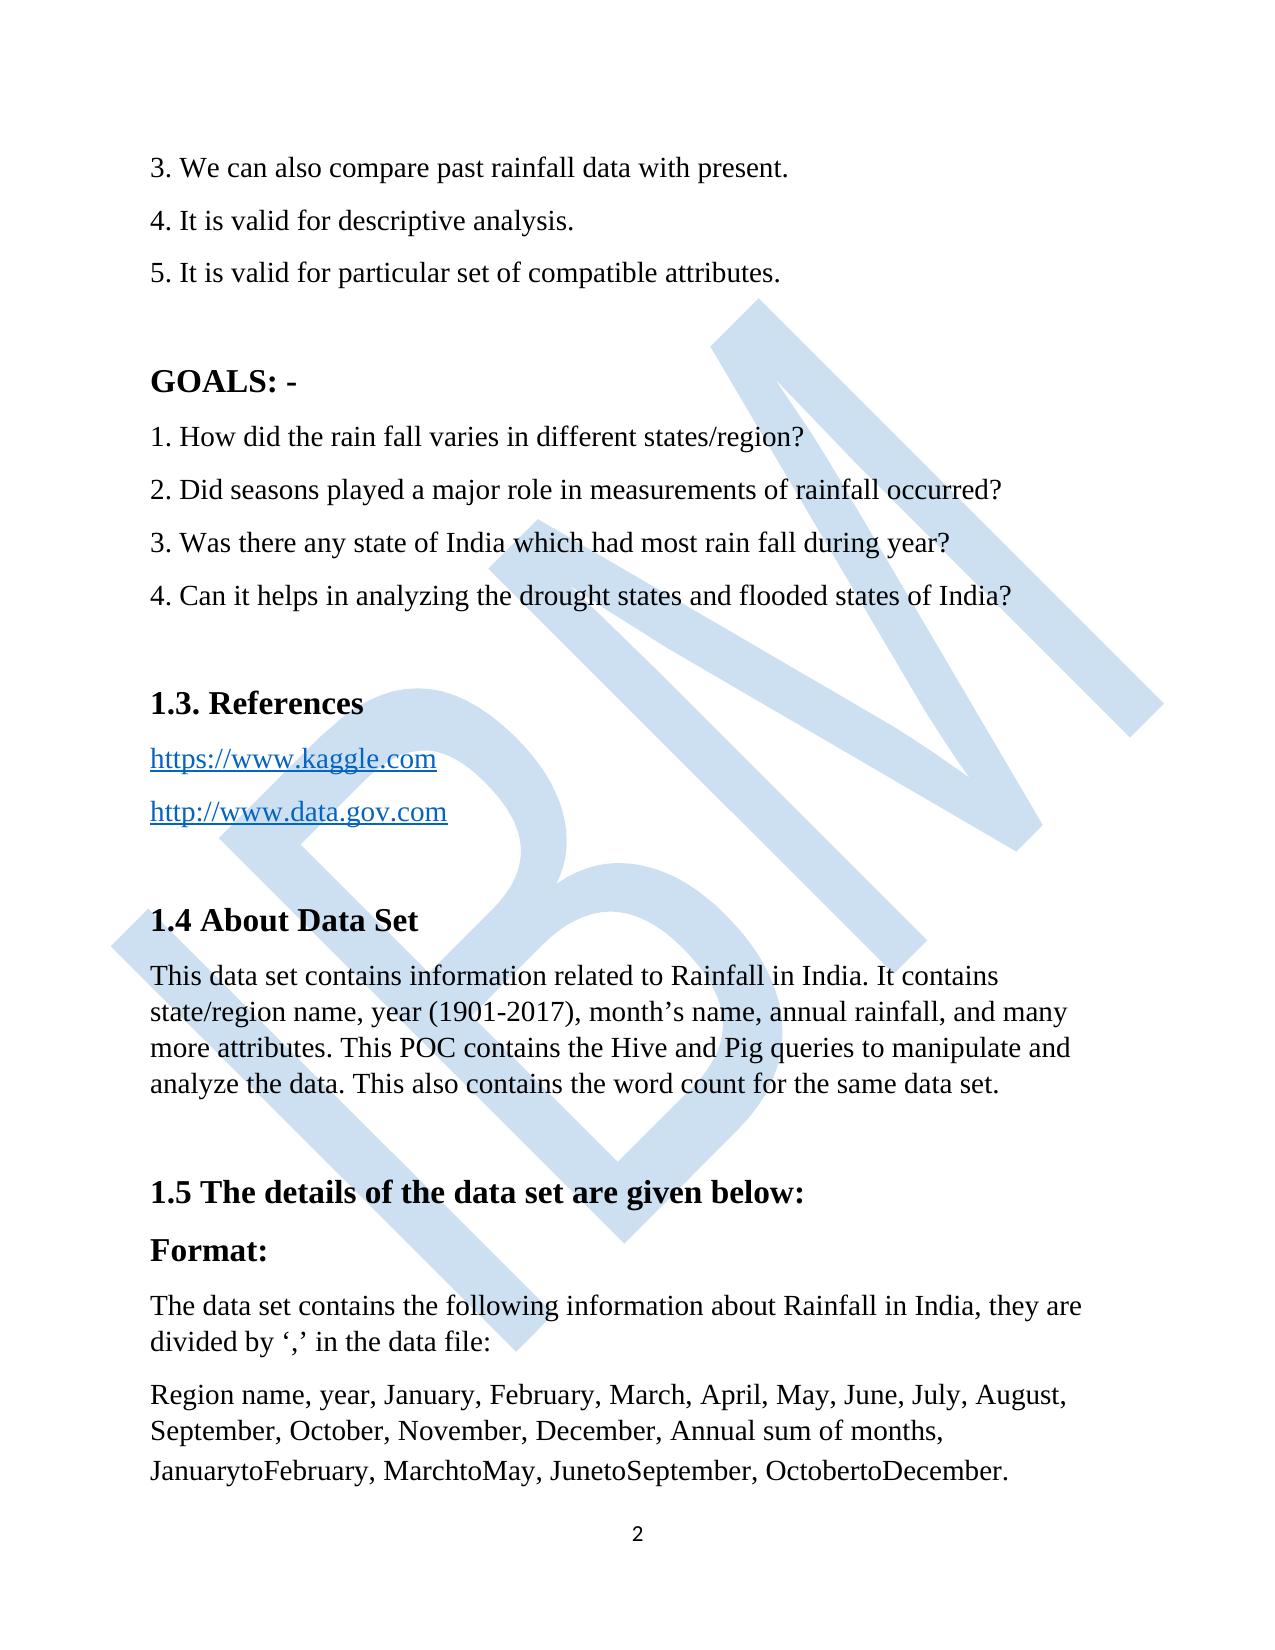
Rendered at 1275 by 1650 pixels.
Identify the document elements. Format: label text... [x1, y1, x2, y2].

text The data set contains the following information about Rainfall in India, they are divided by ‘,’ in the data file: [150, 1288, 1125, 1358]
text 3. Was there any state of India which had most rain fall during year? [150, 525, 1125, 558]
text 2. Did seasons played a major role in measurements of rainfall occurred? [150, 472, 1125, 506]
text 1. How did the rain fall varies in different states/region? [150, 419, 1125, 453]
text 1.4 About Data Set [150, 900, 1125, 938]
text 4. Can it helps in analyzing the drought states and flooded states of India? [150, 578, 1125, 611]
text Region name, year, January, February, March, April, May, June, July, August, September, October, November, December, Annual sum of months, JanuarytoFebruary, MarchtoMay, JunetoSeptember, OctobertoDecember. [150, 1377, 1125, 1488]
text https://www.kaggle.com [150, 741, 1125, 775]
text GOALS: - [150, 361, 1125, 399]
text Format: [150, 1230, 1125, 1268]
text 1.3. References [150, 683, 1125, 722]
text 3. We can also compare past rainfall data with present. [150, 150, 1125, 183]
text 5. It is valid for particular set of compatible attributes. [150, 256, 1125, 289]
text This data set contains information related to Rainfall in India. It contains state/region name, year (1901-2017), month’s name, annual rainfall, and many more attributes. This POC contains the Hive and Pig queries to manipulate and analyze the data. This also contains the word count for the same data set. [150, 958, 1125, 1100]
text 4. It is valid for descriptive analysis. [150, 203, 1125, 236]
text http://www.data.gov.com [150, 794, 1125, 828]
text 1.5 The details of the data set are given below: [150, 1172, 1125, 1210]
